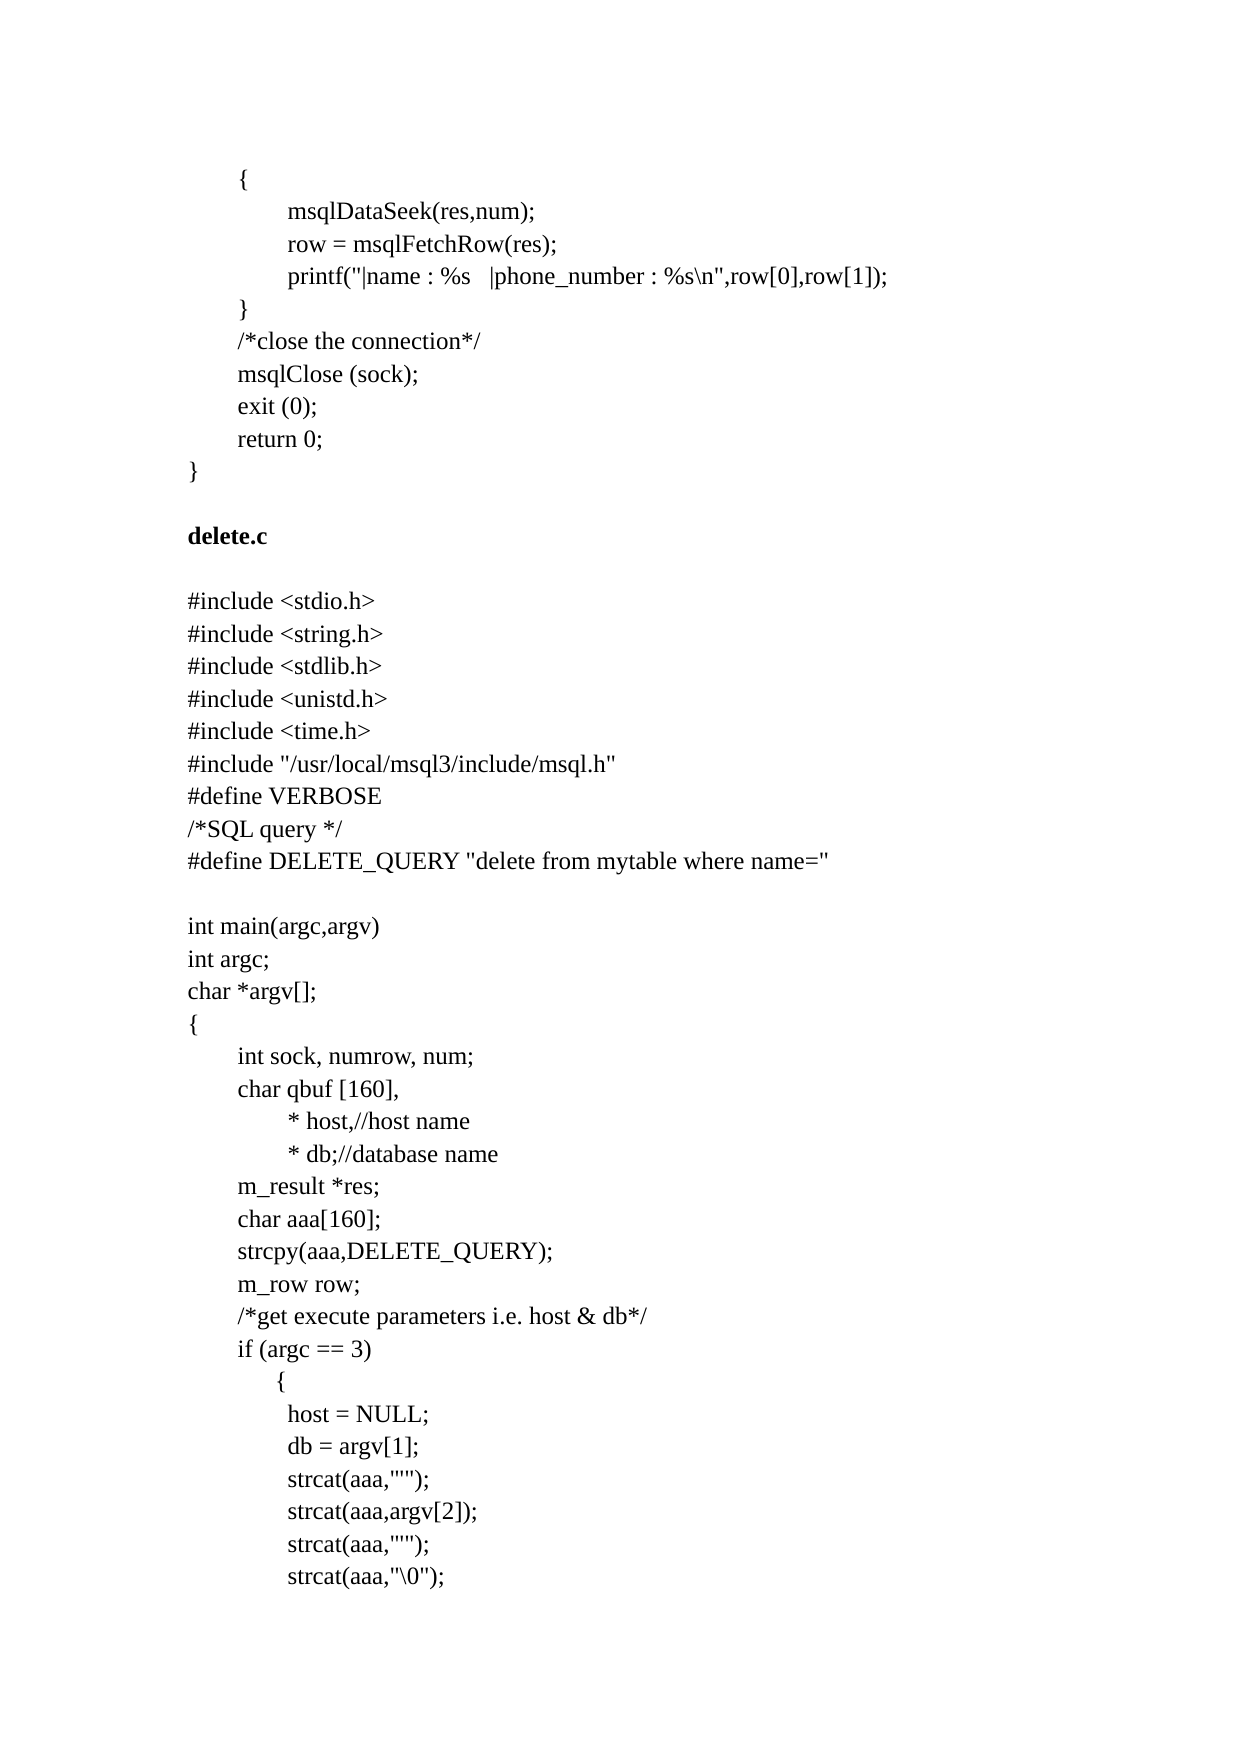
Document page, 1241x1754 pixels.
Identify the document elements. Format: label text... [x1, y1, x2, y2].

text char qbuf [160], [187, 1072, 1053, 1104]
text * host,//host name [187, 1104, 1053, 1137]
text { [187, 1364, 1053, 1397]
text strcat(aaa,argv[2]); [187, 1494, 1053, 1527]
text int argc; [187, 942, 1053, 974]
text strcat(aaa,"'"); [187, 1527, 1053, 1559]
text strcat(aaa,"'"); [187, 1462, 1053, 1494]
text char *argv[]; [187, 974, 1053, 1007]
text } [187, 292, 1053, 324]
text #include <time.h> [187, 714, 1053, 747]
text strcat(aaa,"\0"); [187, 1559, 1053, 1592]
text exit (0); [187, 389, 1053, 422]
text printf("|name : %s |phone_number : %s\n",row[0],row[1]); [187, 259, 1053, 292]
text /*close the connection*/ [187, 324, 1053, 357]
text { [187, 162, 1053, 194]
text /*SQL query */ [187, 812, 1053, 844]
text #include <stdlib.h> [187, 649, 1053, 682]
text int sock, numrow, num; [187, 1039, 1053, 1072]
text #include <string.h> [187, 617, 1053, 649]
text if (argc == 3) [187, 1332, 1053, 1364]
text * db;//database name [187, 1137, 1053, 1169]
text msqlDataSeek(res,num); [187, 194, 1053, 227]
text msqlClose (sock); [187, 357, 1053, 389]
text char aaa[160]; [187, 1202, 1053, 1234]
text { [187, 1007, 1053, 1039]
text return 0; [187, 422, 1053, 454]
text #include "/usr/local/msql3/include/msql.h" [187, 747, 1053, 779]
text db = argv[1]; [187, 1429, 1053, 1462]
text host = NULL; [187, 1397, 1053, 1429]
text int main(argc,argv) [187, 909, 1053, 942]
text row = msqlFetchRow(res); [187, 227, 1053, 259]
text m_row row; [187, 1267, 1053, 1299]
text m_result *res; [187, 1169, 1053, 1202]
text #include <unistd.h> [187, 682, 1053, 714]
text strcpy(aaa,DELETE_QUERY); [187, 1234, 1053, 1267]
text } [187, 454, 1053, 487]
text #define VERBOSE [187, 779, 1053, 812]
text #include <stdio.h> [187, 584, 1053, 617]
text delete.c [187, 519, 1053, 552]
text #define DELETE_QUERY "delete from mytable where name=" [187, 844, 1053, 877]
text /*get execute parameters i.e. host & db*/ [187, 1299, 1053, 1332]
